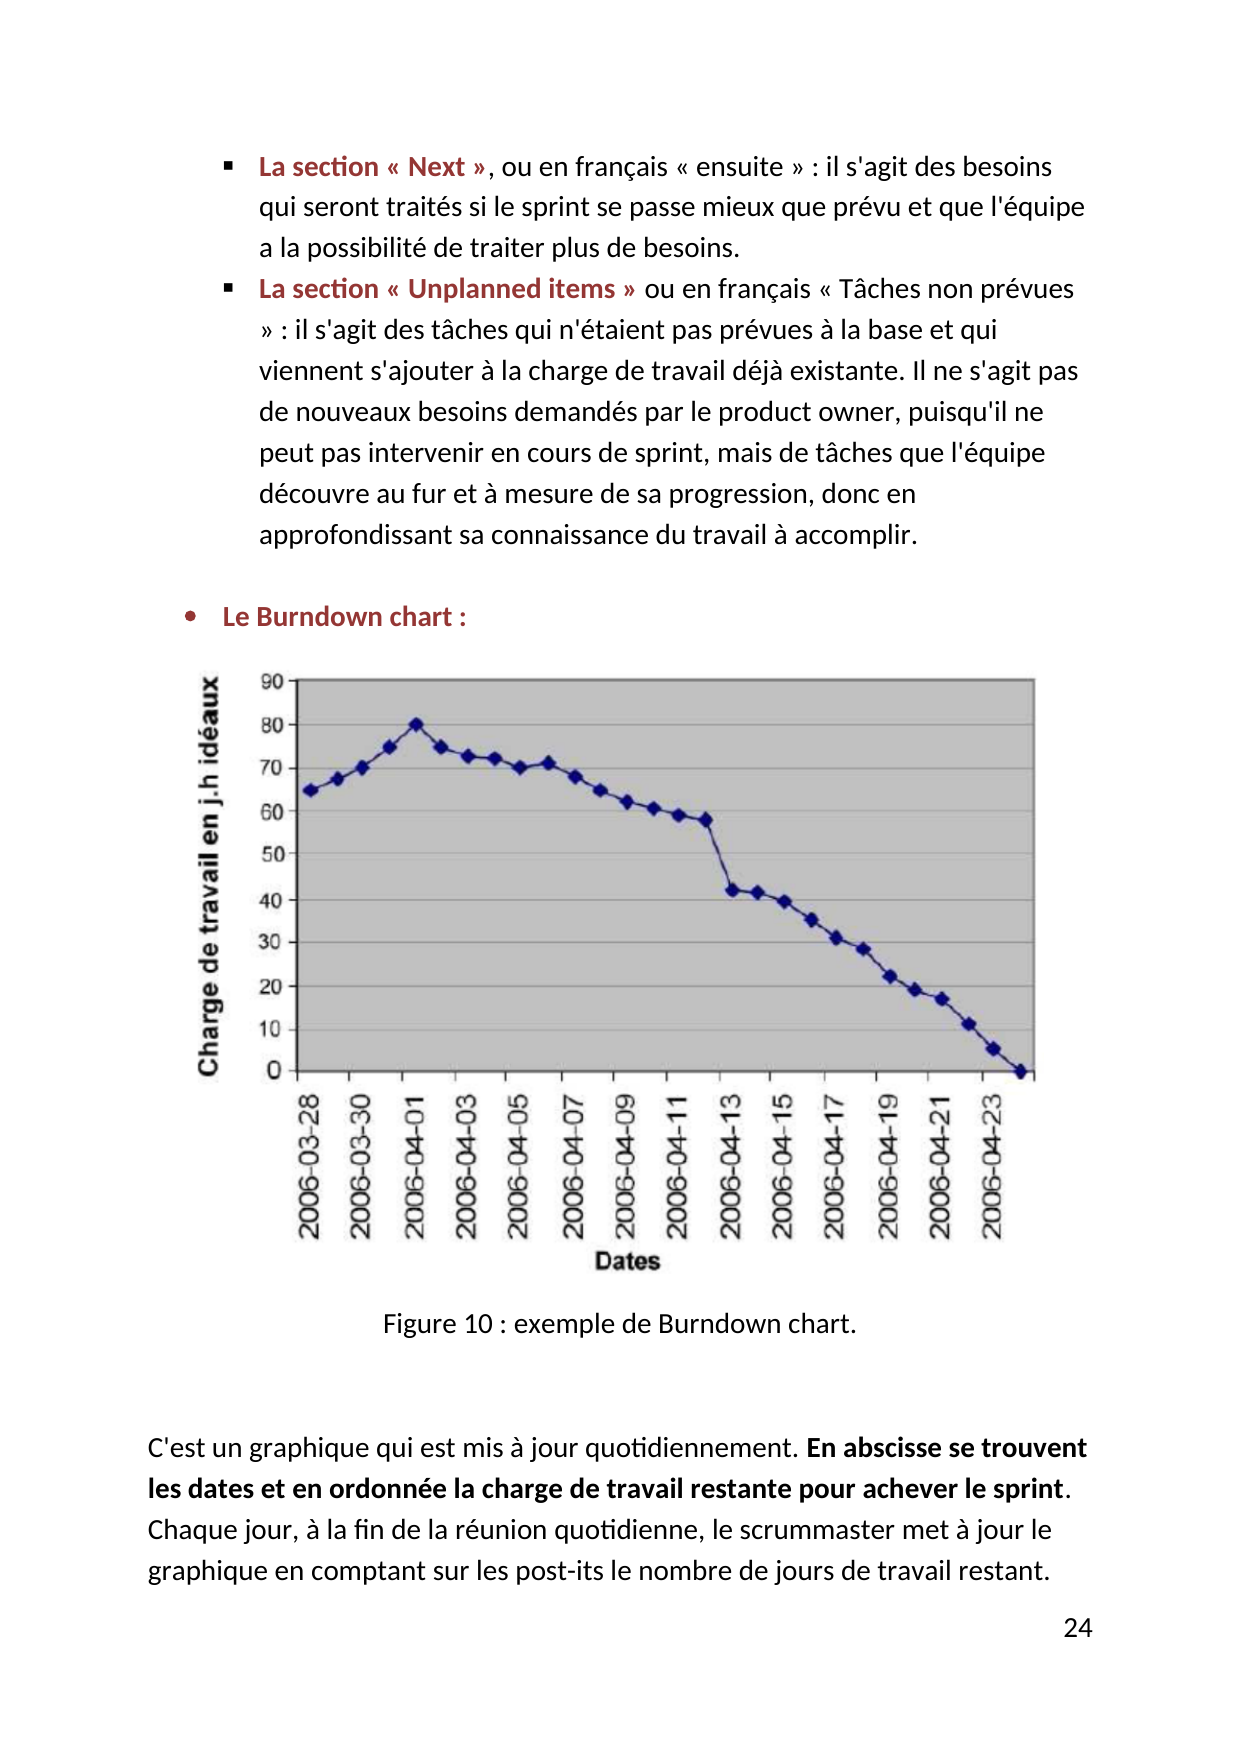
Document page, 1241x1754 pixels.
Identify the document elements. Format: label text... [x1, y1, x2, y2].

list Le Burndown chart : [185, 598, 1093, 633]
list La section « Next », ou en français « ensuite » : il s'agit des besoins qui seront traités si le sprint se passe mieux que prévu et que l'équipe a la possibilité de traiter plus de besoins. [221, 148, 1093, 265]
text Figure 10 : exemple de Burndown chart. [148, 1306, 1093, 1341]
list La section « Unplanned items » ou en français « Tâches non prévues » : il s'agit des tâches qui n'étaient pas prévues à la base et qui viennent s'ajouter à la charge de travail déjà existante. Il ne s'agit pas de nouveaux besoins demandés par le product owner, puisqu'il ne peut pas intervenir en cours de sprint, mais de tâches que l'équipe découvre au fur et à mesure de sa progression, donc en approfondissant sa connaissance du travail à accomplir. [221, 270, 1093, 552]
text C'est un graphique qui est mis à jour quotidiennement. En abscisse se trouvent les dates et en ordonnée la charge de travail restante pour achever le sprint. Chaque jour, à la fin de la réunion quotidienne, le scrummaster met à jour le graphique en comptant sur les post-its le nombre de jours de travail restant. [148, 1429, 1093, 1588]
picture [196, 659, 1044, 1280]
